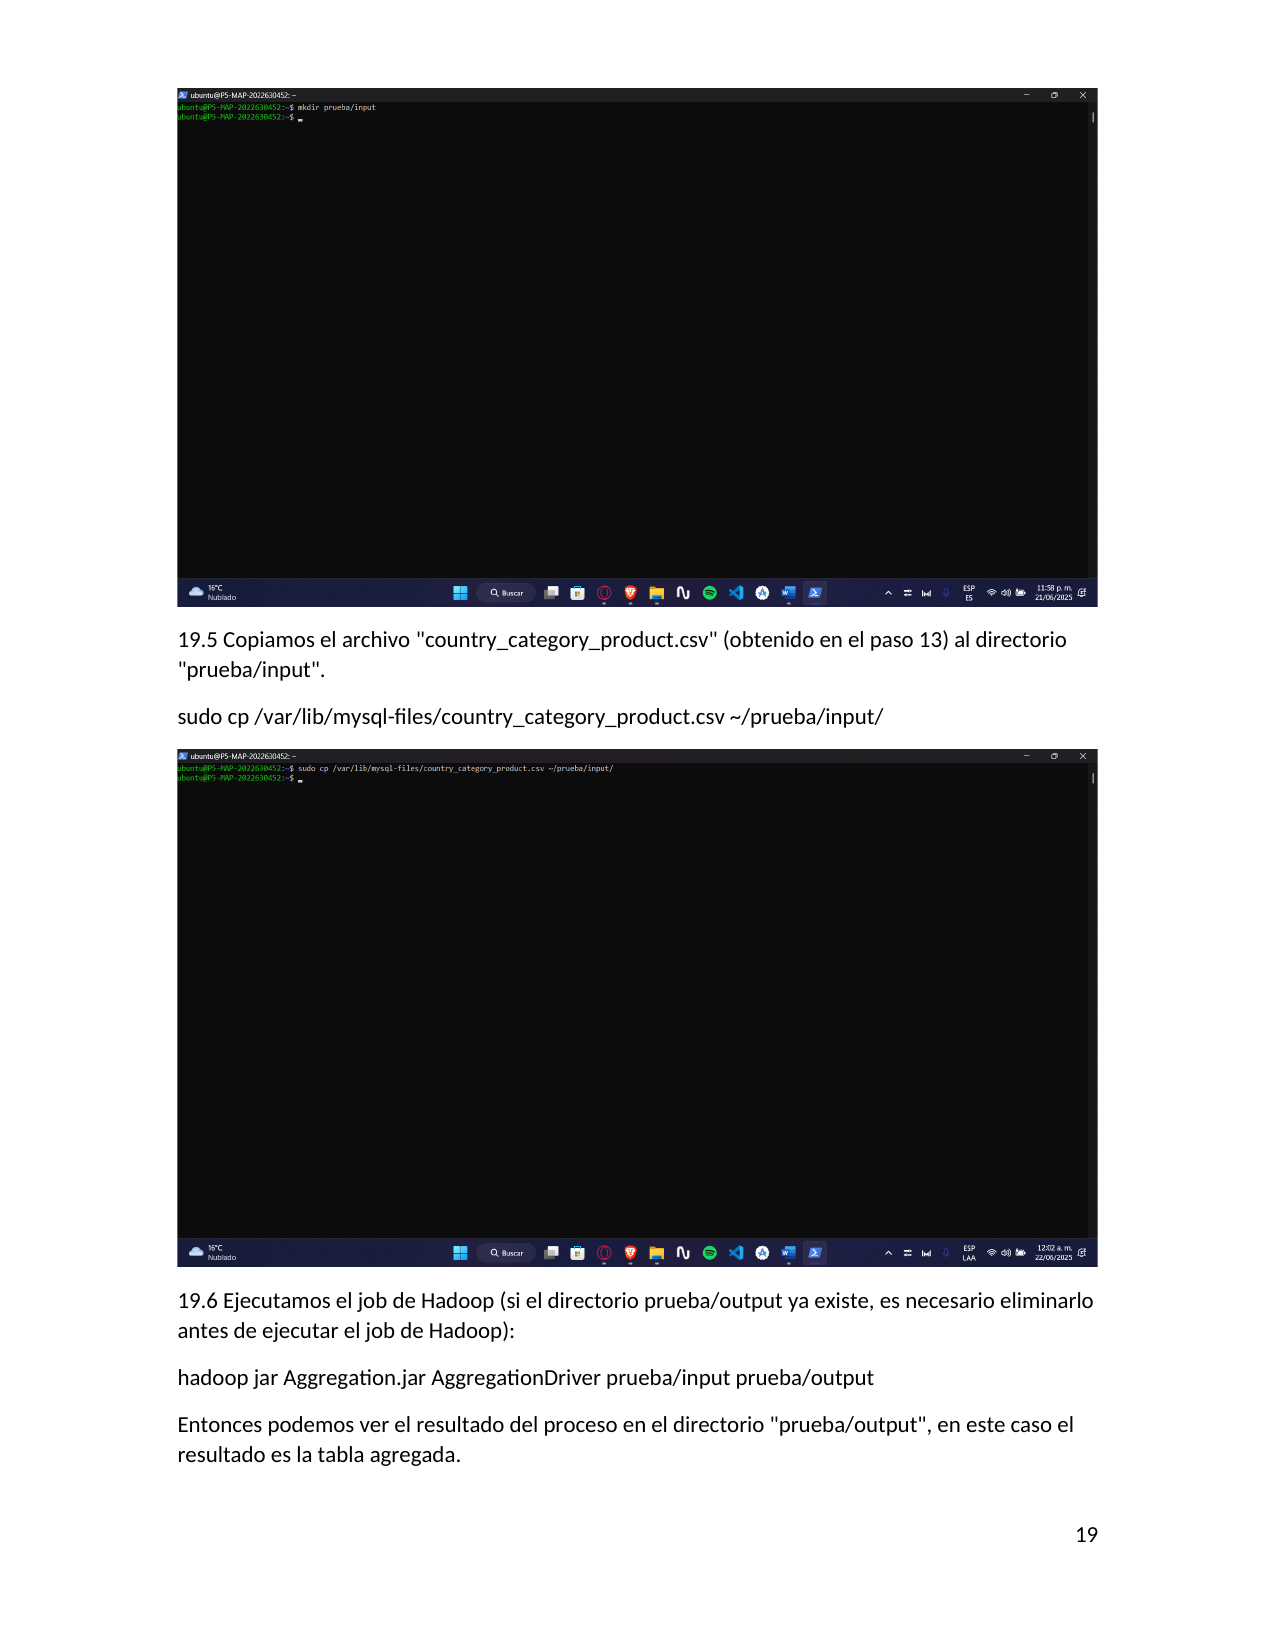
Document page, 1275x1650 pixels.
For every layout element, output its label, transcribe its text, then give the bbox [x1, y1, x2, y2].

picture [177, 88, 1098, 607]
text 19.5 Copiamos el archivo "country_category_product.csv" (obtenido en el paso 13) al directorio "prueba/input". [177, 625, 1098, 683]
text Entonces podemos ver el resultado del proceso en el directorio "prueba/output", en este caso el resultado es la tabla agregada. [177, 1410, 1098, 1468]
text sudo cp /var/lib/mysql-files/country_category_product.csv ~/prueba/input/ [177, 702, 1098, 730]
text hadoop jar Aggregation.jar AggregationDriver prueba/input prueba/output [177, 1363, 1098, 1391]
picture [177, 749, 1098, 1267]
text 19.6 Ejecutamos el job de Hadoop (si el directorio prueba/output ya existe, es necesario eliminarlo antes de ejecutar el job de Hadoop): [177, 1286, 1098, 1344]
